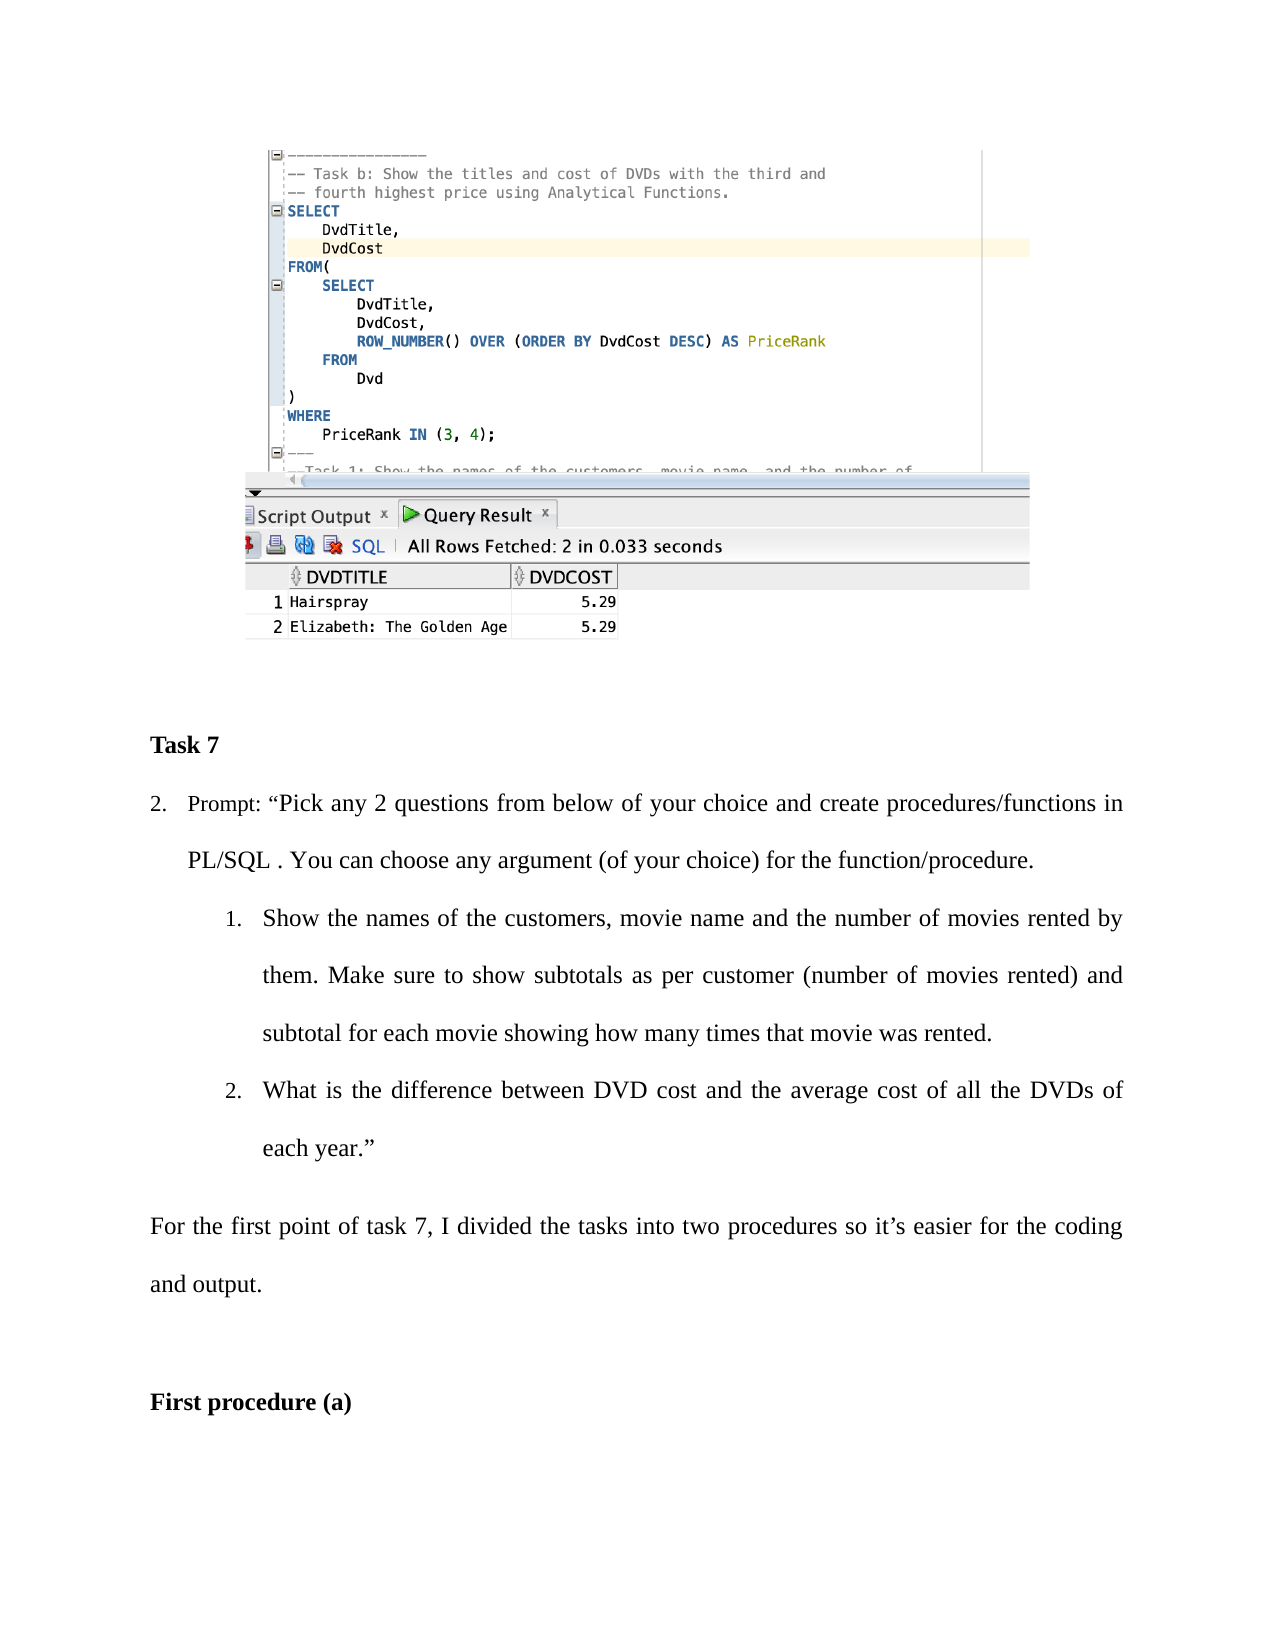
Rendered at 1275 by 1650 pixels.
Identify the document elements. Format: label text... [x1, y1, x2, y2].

text For the first point of task 7, I divided the tasks into two procedures so it’s easier for the coding and output. [150, 1211, 1125, 1298]
list Show the names of the customers, movie name and the number of movies rented by them. Make sure to show subtotals as per customer (number of movies rented) and subtotal for each movie showing how many times that movie was rented. [225, 903, 1125, 1047]
text First procedure (a) [150, 1387, 1125, 1416]
text Task 7 [150, 731, 1125, 759]
list Prompt: “Pick any 2 questions from below of your choice and create procedures/functions in PL/SQL . You can choose any argument (of your choice) for the function/procedure. [150, 788, 1125, 874]
list What is the difference between DVD cost and the average cost of all the DVDs of each year.” [225, 1076, 1125, 1162]
picture [245, 150, 1030, 700]
